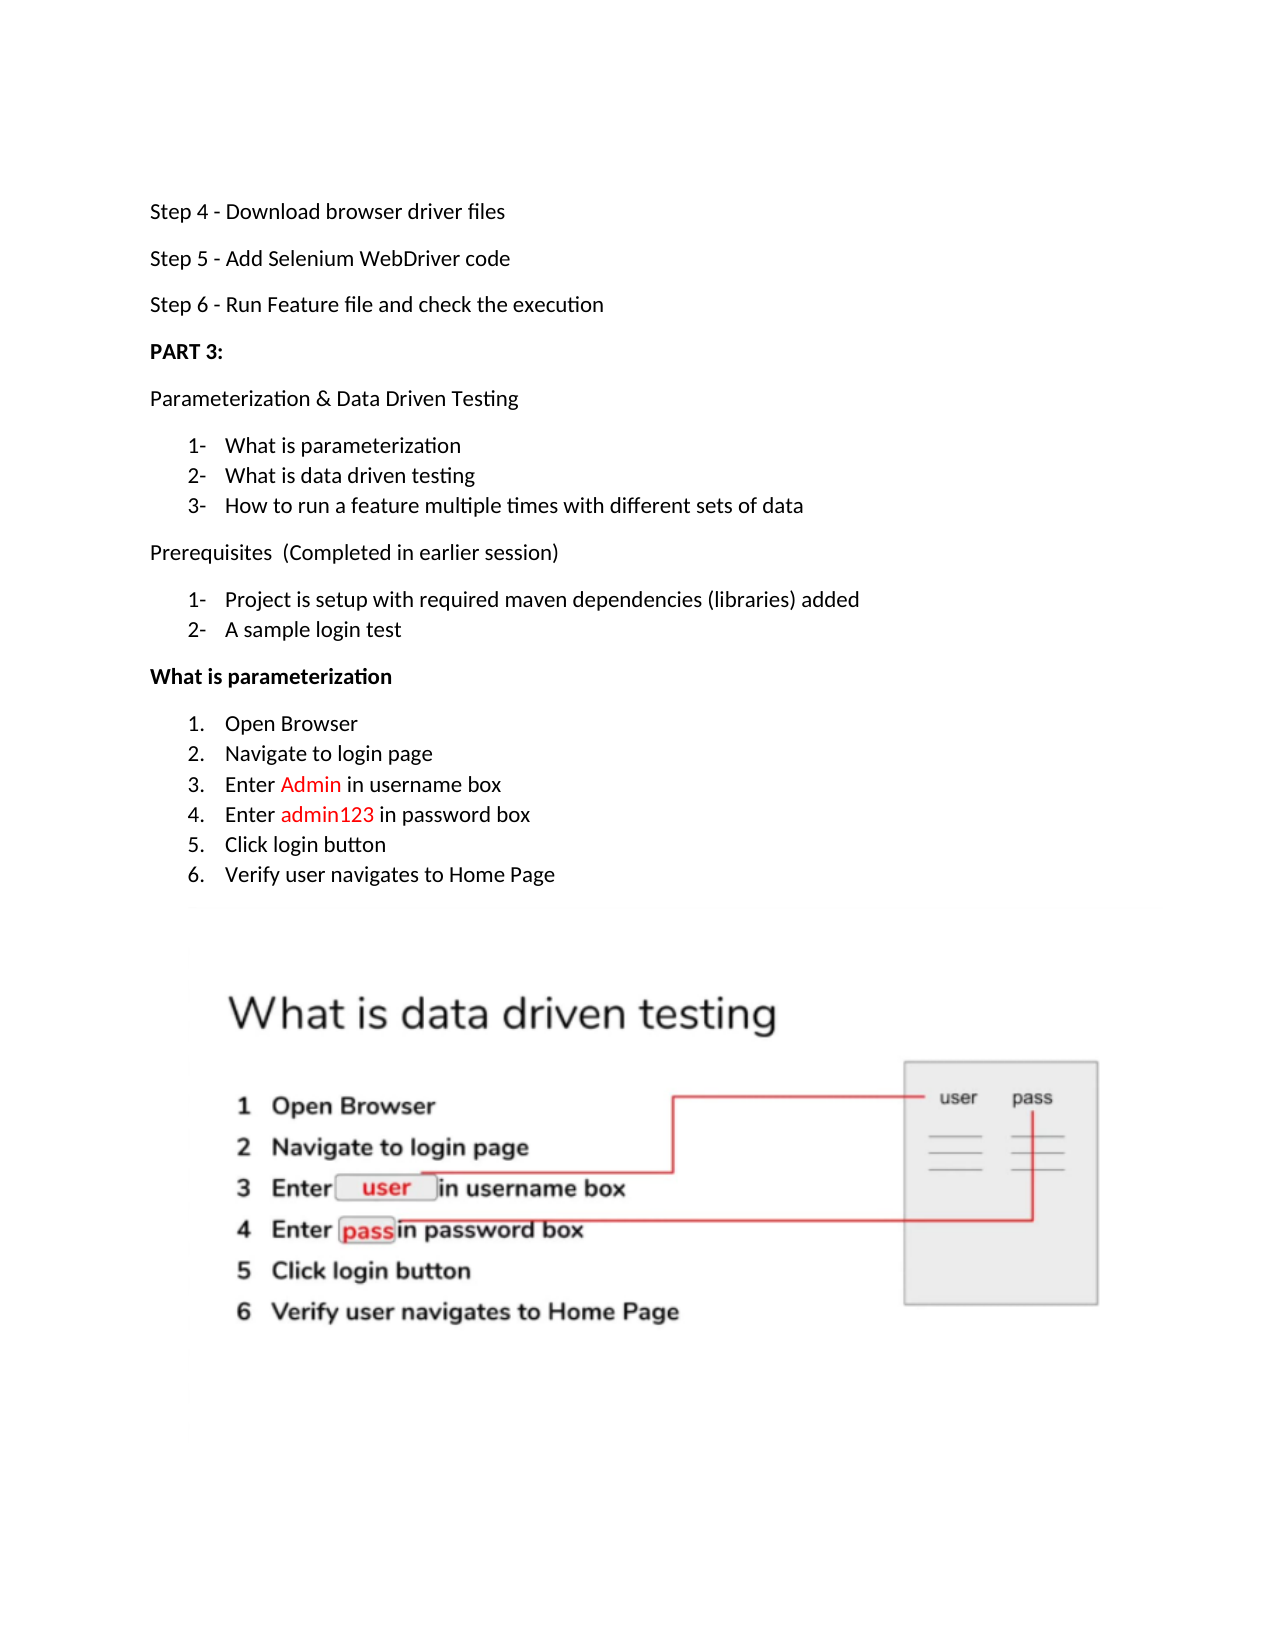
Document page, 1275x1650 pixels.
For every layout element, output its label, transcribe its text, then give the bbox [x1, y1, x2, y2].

list What is parameterization [187, 431, 1125, 459]
list Click login button [187, 830, 1125, 858]
list What is data driven testing [187, 461, 1125, 489]
list Navigate to login page [187, 739, 1125, 768]
text Step 5 - Add Selenium WebDriver code [150, 244, 1125, 272]
text What is parameterization [150, 662, 1125, 691]
text Step 4 - Download browser driver files [150, 197, 1125, 225]
list How to run a feature multiple times with different sets of data [187, 492, 1125, 520]
text Prerequisites (Completed in earlier session) [150, 538, 1125, 567]
list Enter admin123 in password box [187, 800, 1125, 828]
text Step 6 - Run Feature file and check the execution [150, 291, 1125, 319]
list Project is setup with required maven dependencies (libraries) added [187, 585, 1125, 613]
text PART 3: [150, 337, 1125, 366]
list Open Browser [187, 709, 1125, 737]
list A sample login test [187, 616, 1125, 644]
text Parameterization & Data Driven Testing [150, 384, 1125, 412]
list Verify user navigates to Home Page [187, 860, 1125, 888]
list Enter Admin in username box [187, 770, 1125, 798]
picture [187, 907, 1163, 1457]
